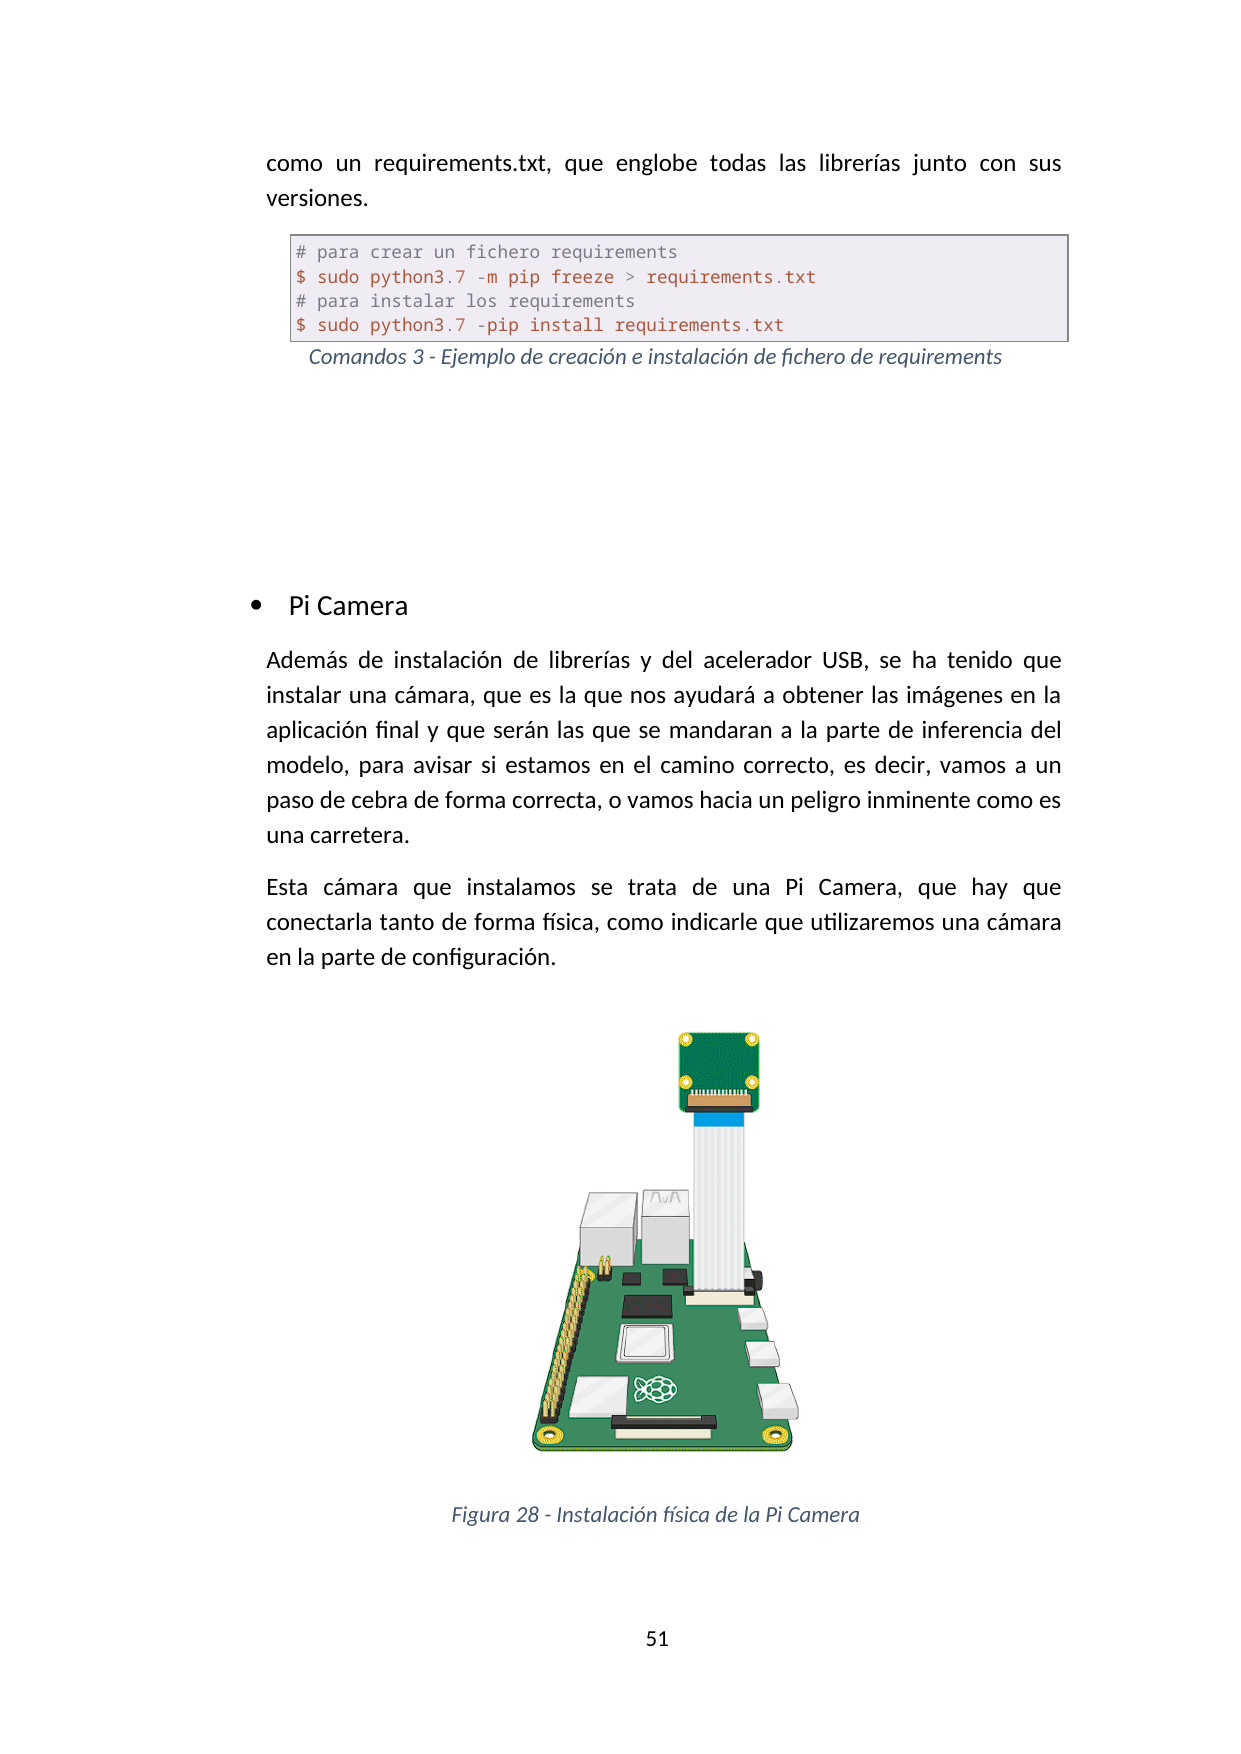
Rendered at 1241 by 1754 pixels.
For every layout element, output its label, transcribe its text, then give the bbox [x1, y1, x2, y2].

list Pi Camera [251, 587, 1063, 622]
text # para instalar los requirements [291, 283, 1067, 307]
text $ sudo python3.7 -m pip freeze > requirements.txt [291, 258, 1067, 283]
text Comandos 3 - Ejemplo de creación e instalación de fichero de requirements [251, 342, 1063, 370]
text $ sudo python3.7 -pip install requirements.txt [291, 307, 1067, 341]
text Esta cámara que instalamos se trata de una Pi Camera, que hay que conectarla tanto de forma física, como indicarle que utilizaremos una cámara en la parte de configuración. [266, 871, 1063, 971]
text Además de instalación de librerías y del acelerador USB, se ha tenido que instalar una cámara, que es la que nos ayudará a obtener las imágenes en la aplicación final y que serán las que se mandaran a la parte de inferencia del modelo, para avisar si estamos en el camino correcto, es decir, vamos a un paso de cebra de forma correcta, o vamos hacia un peligro inminente como es una carretera. [266, 644, 1063, 850]
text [266, 148, 1063, 213]
text # para crear un fichero requirements [291, 236, 1067, 258]
picture [479, 1012, 861, 1480]
